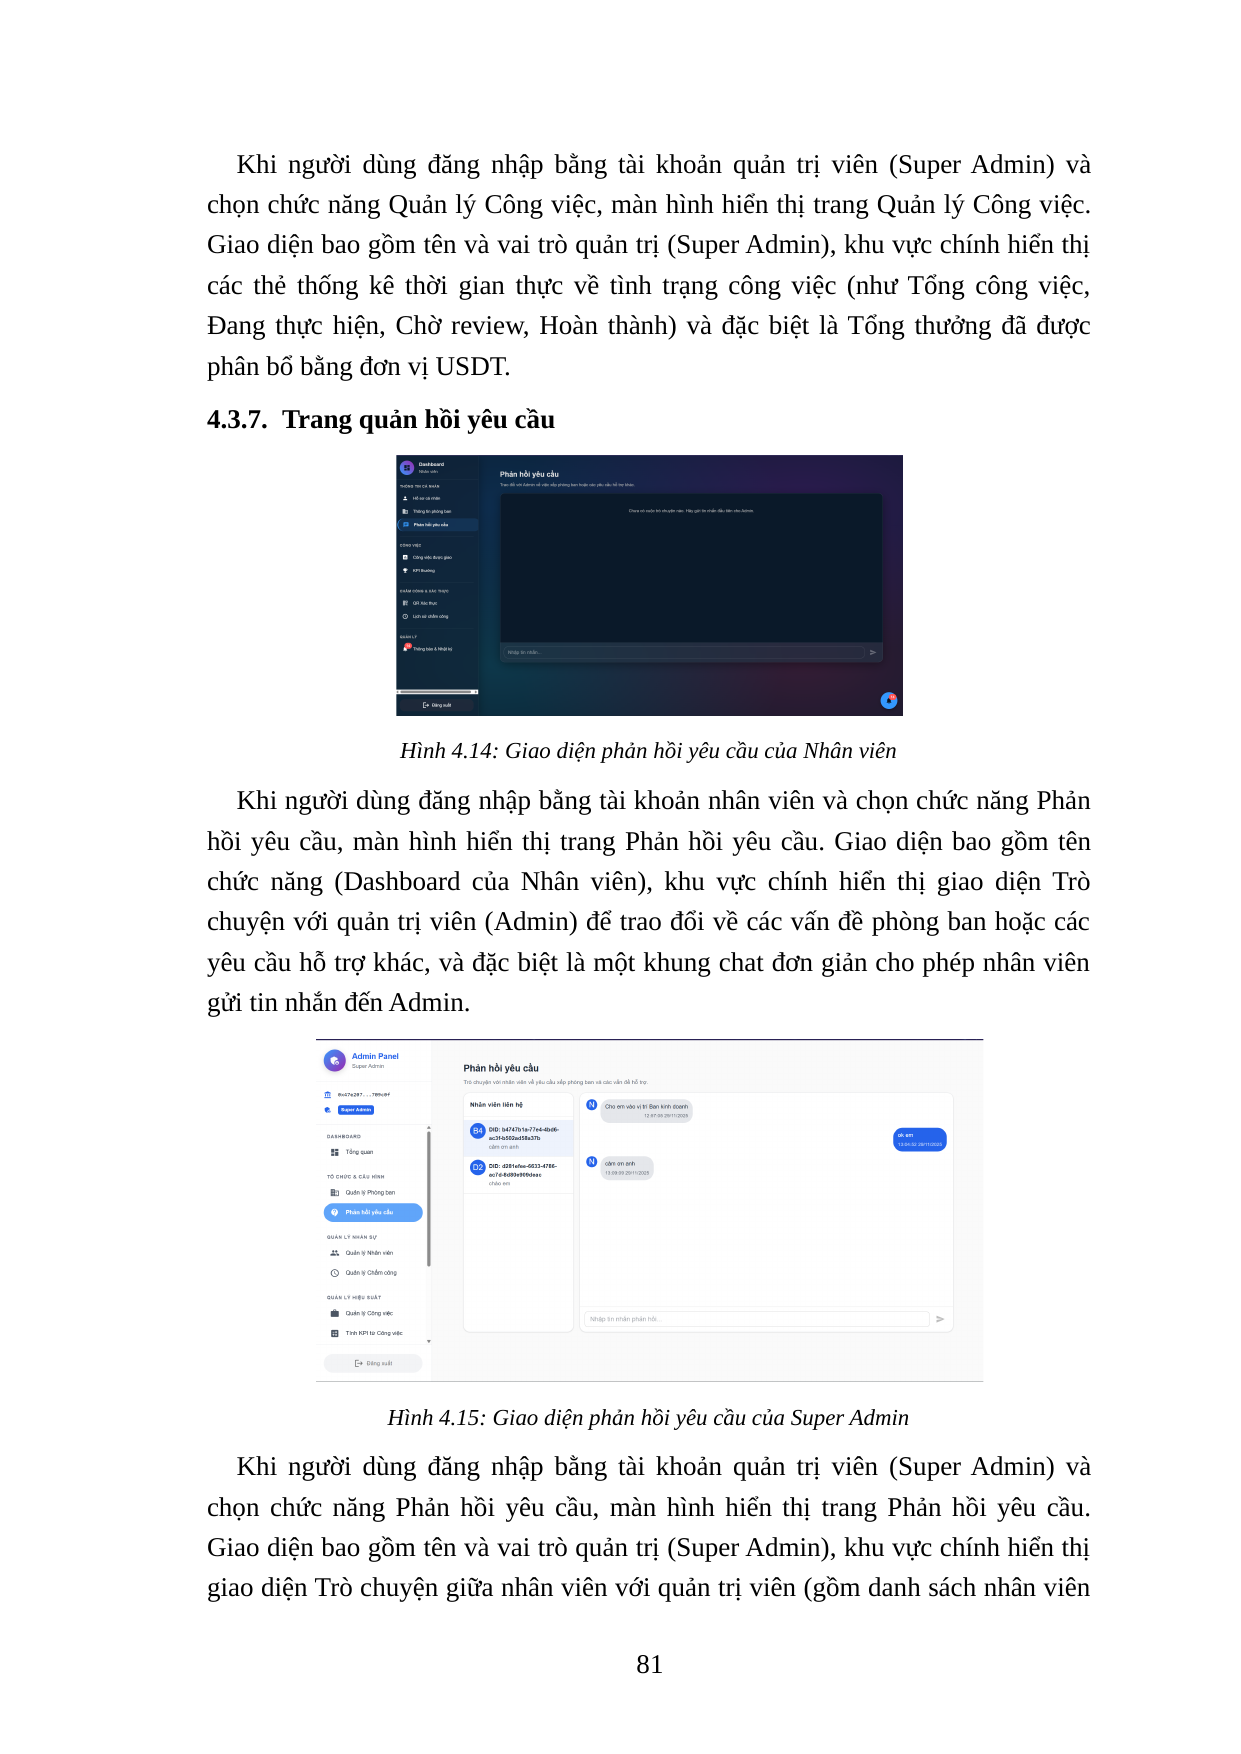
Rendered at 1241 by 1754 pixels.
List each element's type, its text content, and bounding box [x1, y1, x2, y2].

text Khi người dùng đăng nhập bằng tài khoản nhân viên và chọn chức năng Phản hồi yêu cầu, màn hình hiển thị trang Phản hồi yêu cầu. Giao diện bao gồm tên chức năng (Dashboard của Nhân viên), khu vực chính hiển thị giao diện Trò chuyện với quản trị viên (Admin) để trao đổi về các vấn đề phòng ban hoặc các yêu cầu hỗ trợ khác, và đặc biệt là một khung chat đơn giản cho phép nhân viên gửi tin nhắn đến Admin. [207, 784, 1092, 1017]
text Hình 4.14: Giao diện phản hồi yêu cầu của Nhân viên [207, 738, 1092, 764]
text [207, 1450, 1092, 1603]
text Hình 4.15: Giao diện phản hồi yêu cầu của Super Admin [207, 1404, 1092, 1430]
text Khi người dùng đăng nhập bằng tài khoản quản trị viên (Super Admin) và chọn chức năng Quản lý Công việc, màn hình hiển thị trang Quản lý Công việc. Giao diện bao gồm tên và vai trò quản trị (Super Admin), khu vực chính hiển thị các thẻ thống kê thời gian thực về tình trạng công việc (như Tổng công việc, Đang thực hiện, Chờ review, Hoàn thành) và đặc biệt là Tổng thưởng đã được phân bổ bằng đơn vị USDT. [207, 148, 1092, 381]
list Trang quản hồi yêu cầu [207, 403, 1092, 434]
picture [316, 1039, 984, 1382]
picture [396, 455, 903, 716]
